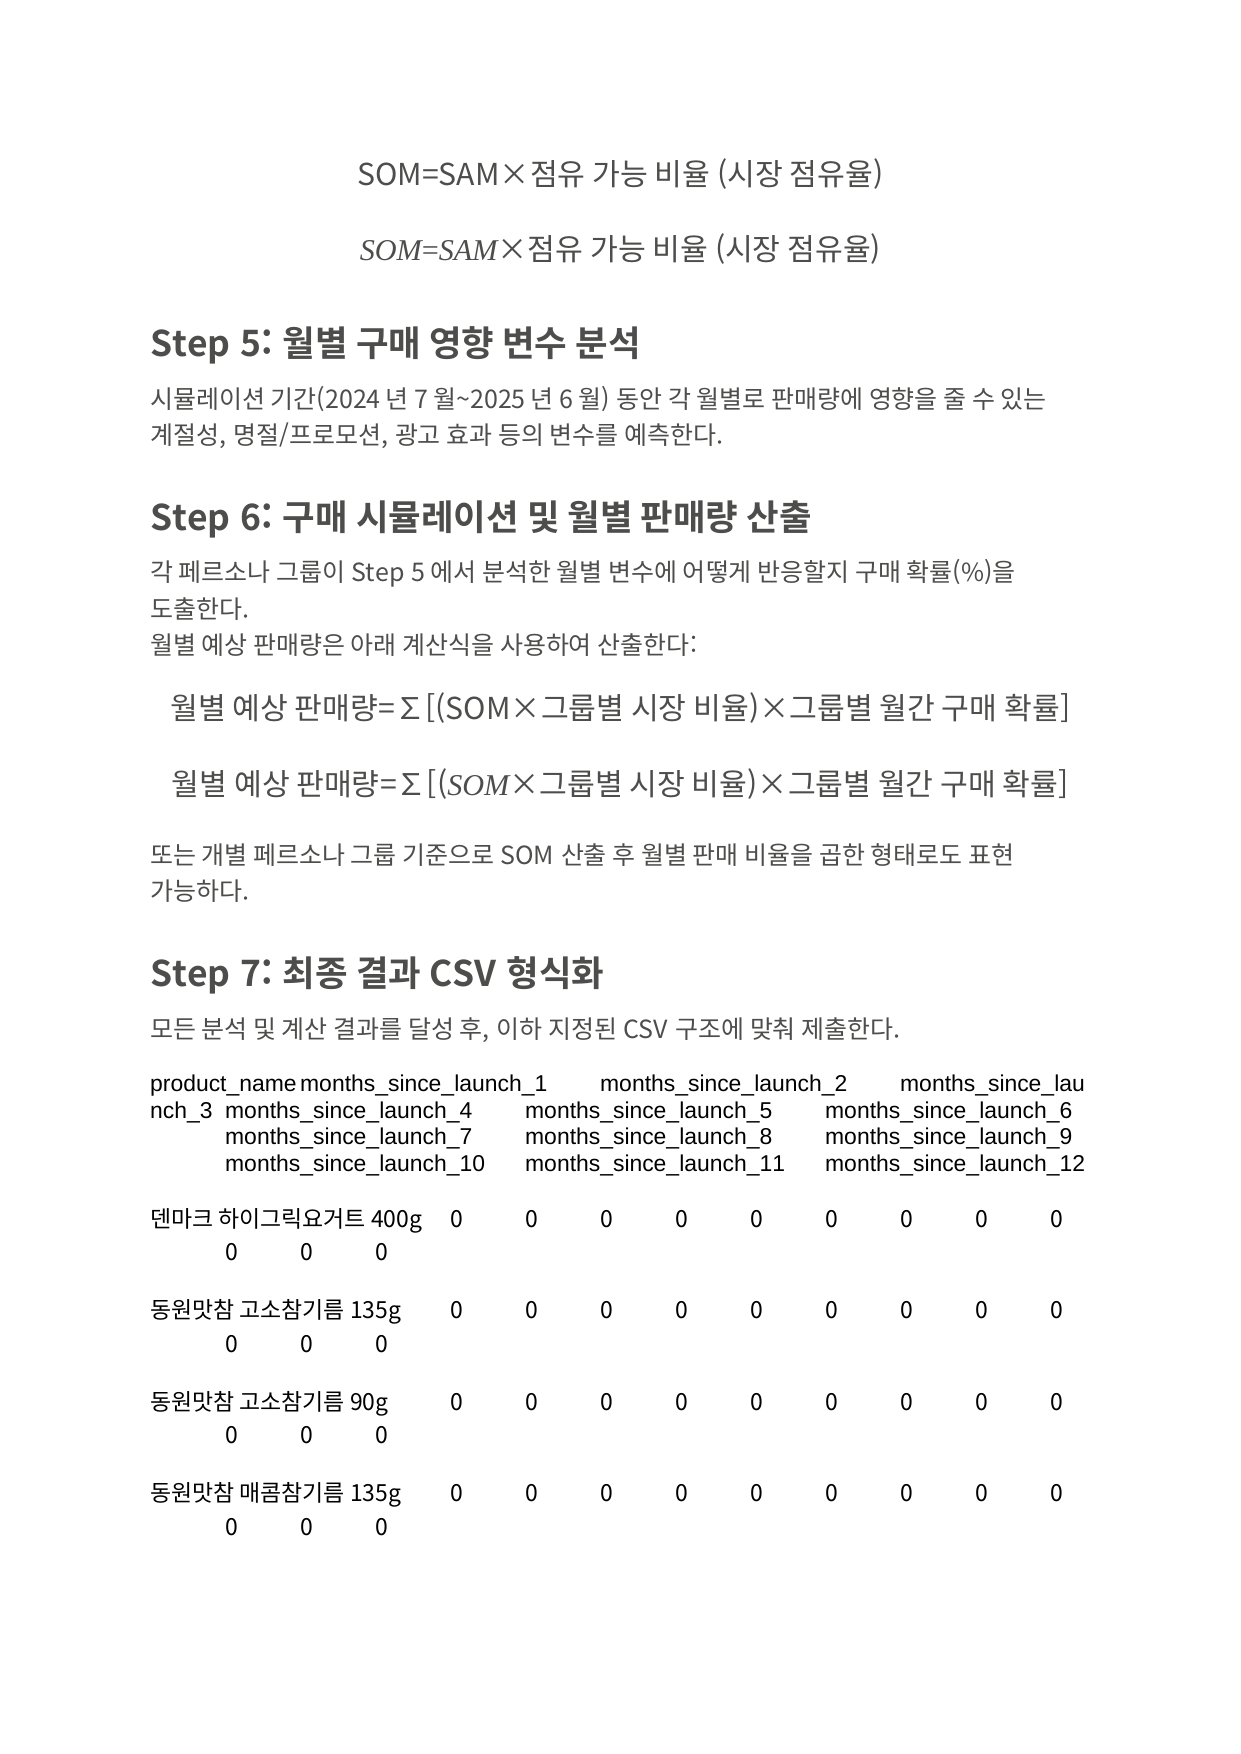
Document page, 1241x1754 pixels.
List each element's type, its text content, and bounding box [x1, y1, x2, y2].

text 모든 분석 및 계산 결과를 달성 후, 이하 지정된 CSV 구조에 맞춰 제출한다. [150, 1009, 1090, 1045]
text 또는 개별 페르소나 그룹 기준으로 SOM 산출 후 월별 판매 비율을 곱한 형태로도 표현 가능하다. [150, 835, 1090, 908]
text 덴마크 하이그릭요거트 400g 0 0 0 0 0 0 0 0 0 0 0 0 [150, 1201, 1090, 1267]
text 각 페르소나 그룹이 Step 5에서 분석한 월별 변수에 어떻게 반응할지 구매 확률(%)을 도출한다. 월별 예상 판매량은 아래 계산식을 사용하여 산출한다: [150, 553, 1090, 662]
text 월별 예상 판매량=∑[(SOM×그룹별 시장 비율)×그룹별 월간 구매 확률] [150, 760, 1090, 804]
text 동원맛참 고소참기름 90g 0 0 0 0 0 0 0 0 0 0 0 0 [150, 1384, 1090, 1450]
text 동원맛참 고소참기름 135g 0 0 0 0 0 0 0 0 0 0 0 0 [150, 1292, 1090, 1359]
text 시뮬레이션 기간(2024년 7월~2025년 6월) 동안 각 월별로 판매량에 영향을 줄 수 있는 계절성, 명절/프로모션, 광고 효과 등의 변수를 예측한다. [150, 379, 1090, 452]
text SOM=SAM×점유 가능 비율 (시장 점유율) [150, 150, 1090, 194]
text product_name months_since_launch_1 months_since_launch_2 months_since_launch_3 months_since_launch_4 months_since_launch_5 months_since_launch_6 months_since_launch_7 months_since_launch_8 months_since_launch_9 months_since_launch_10 months_since_launch_11 months_since_launch_12 [150, 1070, 1090, 1176]
text 동원맛참 매콤참기름 135g 0 0 0 0 0 0 0 0 0 0 0 0 [150, 1475, 1090, 1542]
subtitle Step 6: 구매 시뮬레이션 및 월별 판매량 산출 [150, 489, 1090, 540]
text SOM=SAM×점유 가능 비율 (시장 점유율) [150, 225, 1090, 269]
subtitle Step 7: 최종 결과 CSV 형식화 [150, 945, 1090, 997]
subtitle Step 5: 월별 구매 영향 변수 분석 [150, 315, 1090, 367]
text 월별 예상 판매량=∑[(SOM×그룹별 시장 비율)×그룹별 월간 구매 확률] [150, 684, 1090, 728]
